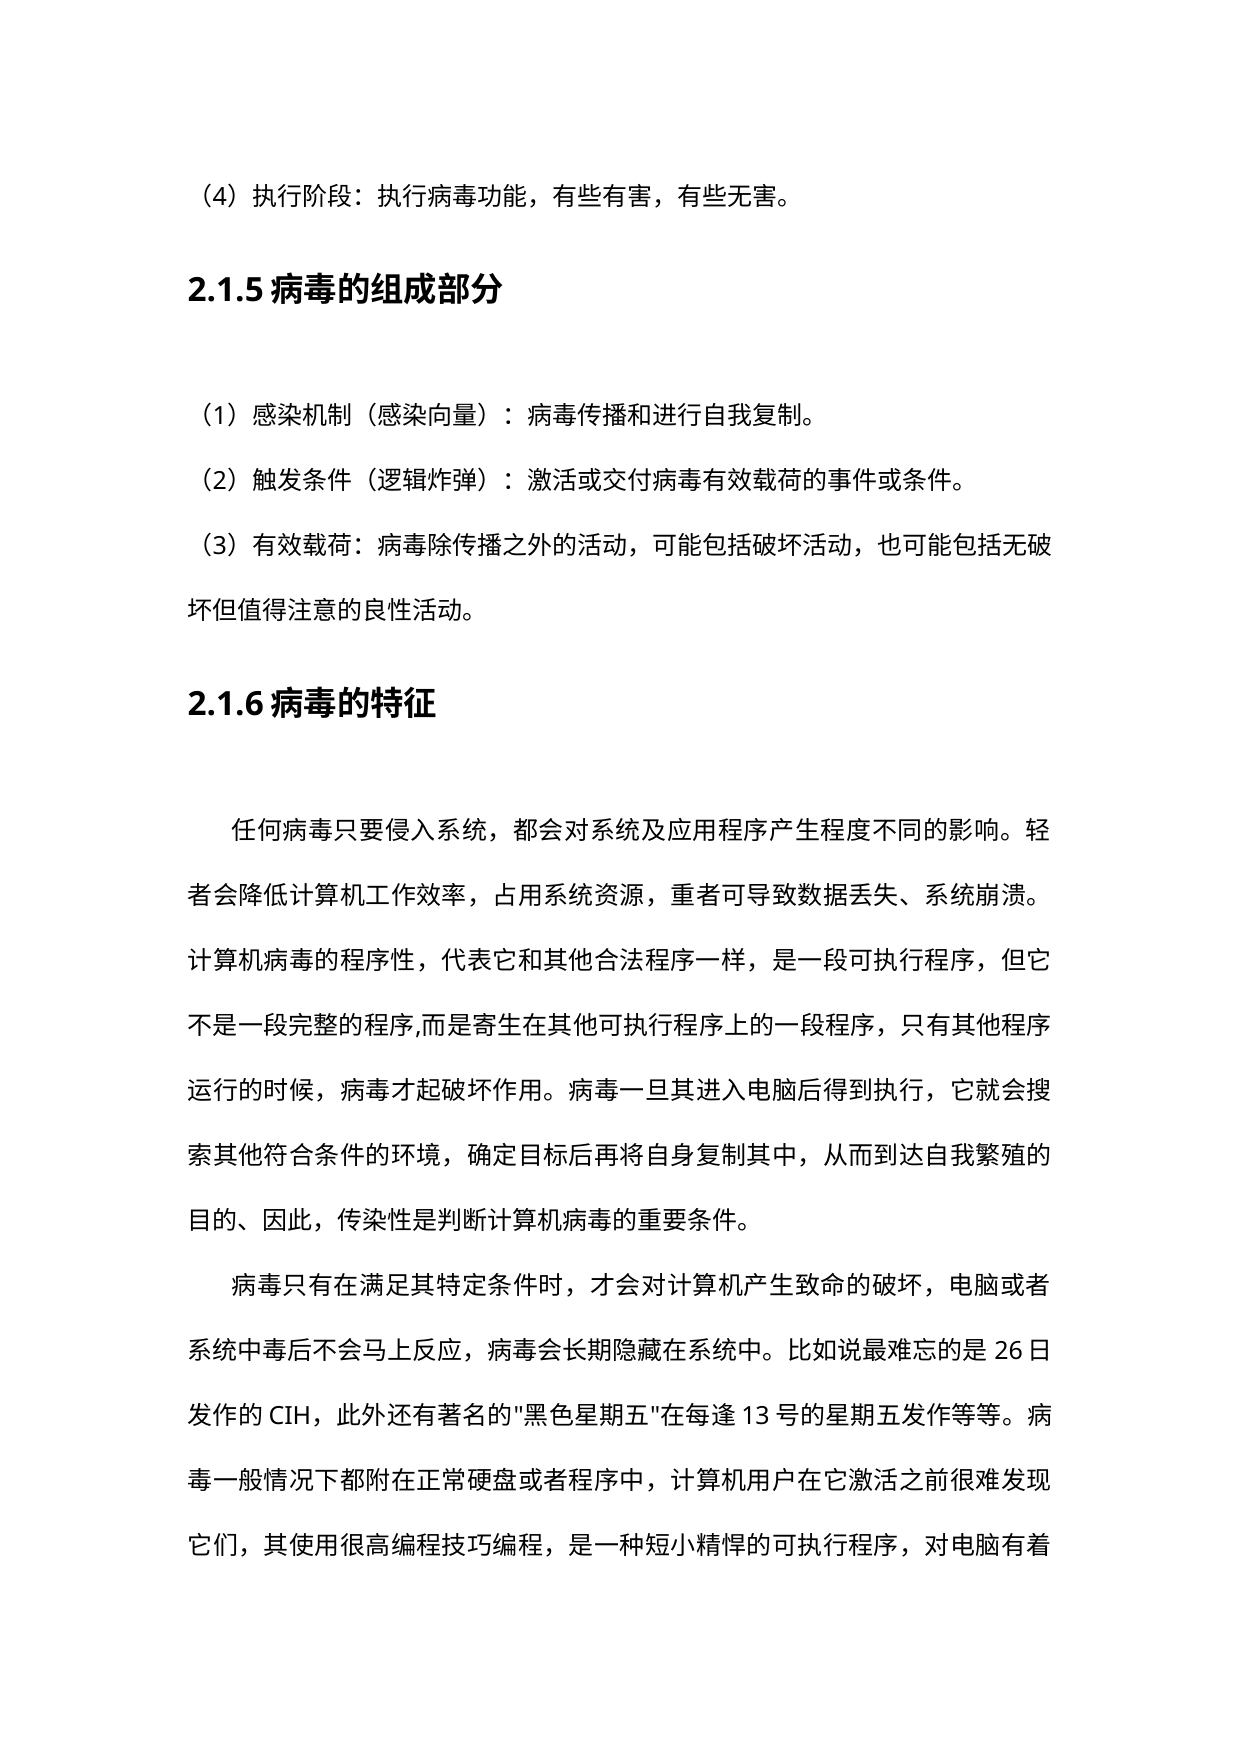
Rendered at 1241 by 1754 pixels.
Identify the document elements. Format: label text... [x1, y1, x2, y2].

list 感染机制（感染向量）：病毒传播和进行自我复制。 （2）触发条件（逻辑炸弹）：激活或交付病毒有效载荷的事件或条件。 [187, 381, 1053, 511]
list 执行阶段：执行病毒功能，有些有害，有些无害。 [187, 162, 1053, 227]
text 任何病毒只要侵入系统，都会对系统及应用程序产生程度不同的影响。轻者会降低计算机工作效率，占用系统资源，重者可导致数据丢失、系统崩溃。计算机病毒的程序性，代表它和其他合法程序一样，是一段可执行程序，但它不是一段完整的程序,而是寄生在其他可执行程序上的一段程序，只有其他程序运行的时候，病毒才起破坏作用。病毒一旦其进入电脑后得到执行，它就会搜索其他符合条件的环境，确定目标后再将自身复制其中，从而到达自我繁殖的目的、因此，传染性是判断计算机病毒的重要条件。 [187, 796, 1053, 1251]
text （3）有效载荷：病毒除传播之外的活动，可能包括破坏活动，也可能包括无破坏但值得注意的良性活动。 [187, 511, 1053, 641]
subtitle 2.1.6病毒的特征 [187, 668, 1053, 733]
subtitle 2.1.5病毒的组成部分 [187, 254, 1053, 319]
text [187, 1251, 1053, 1576]
